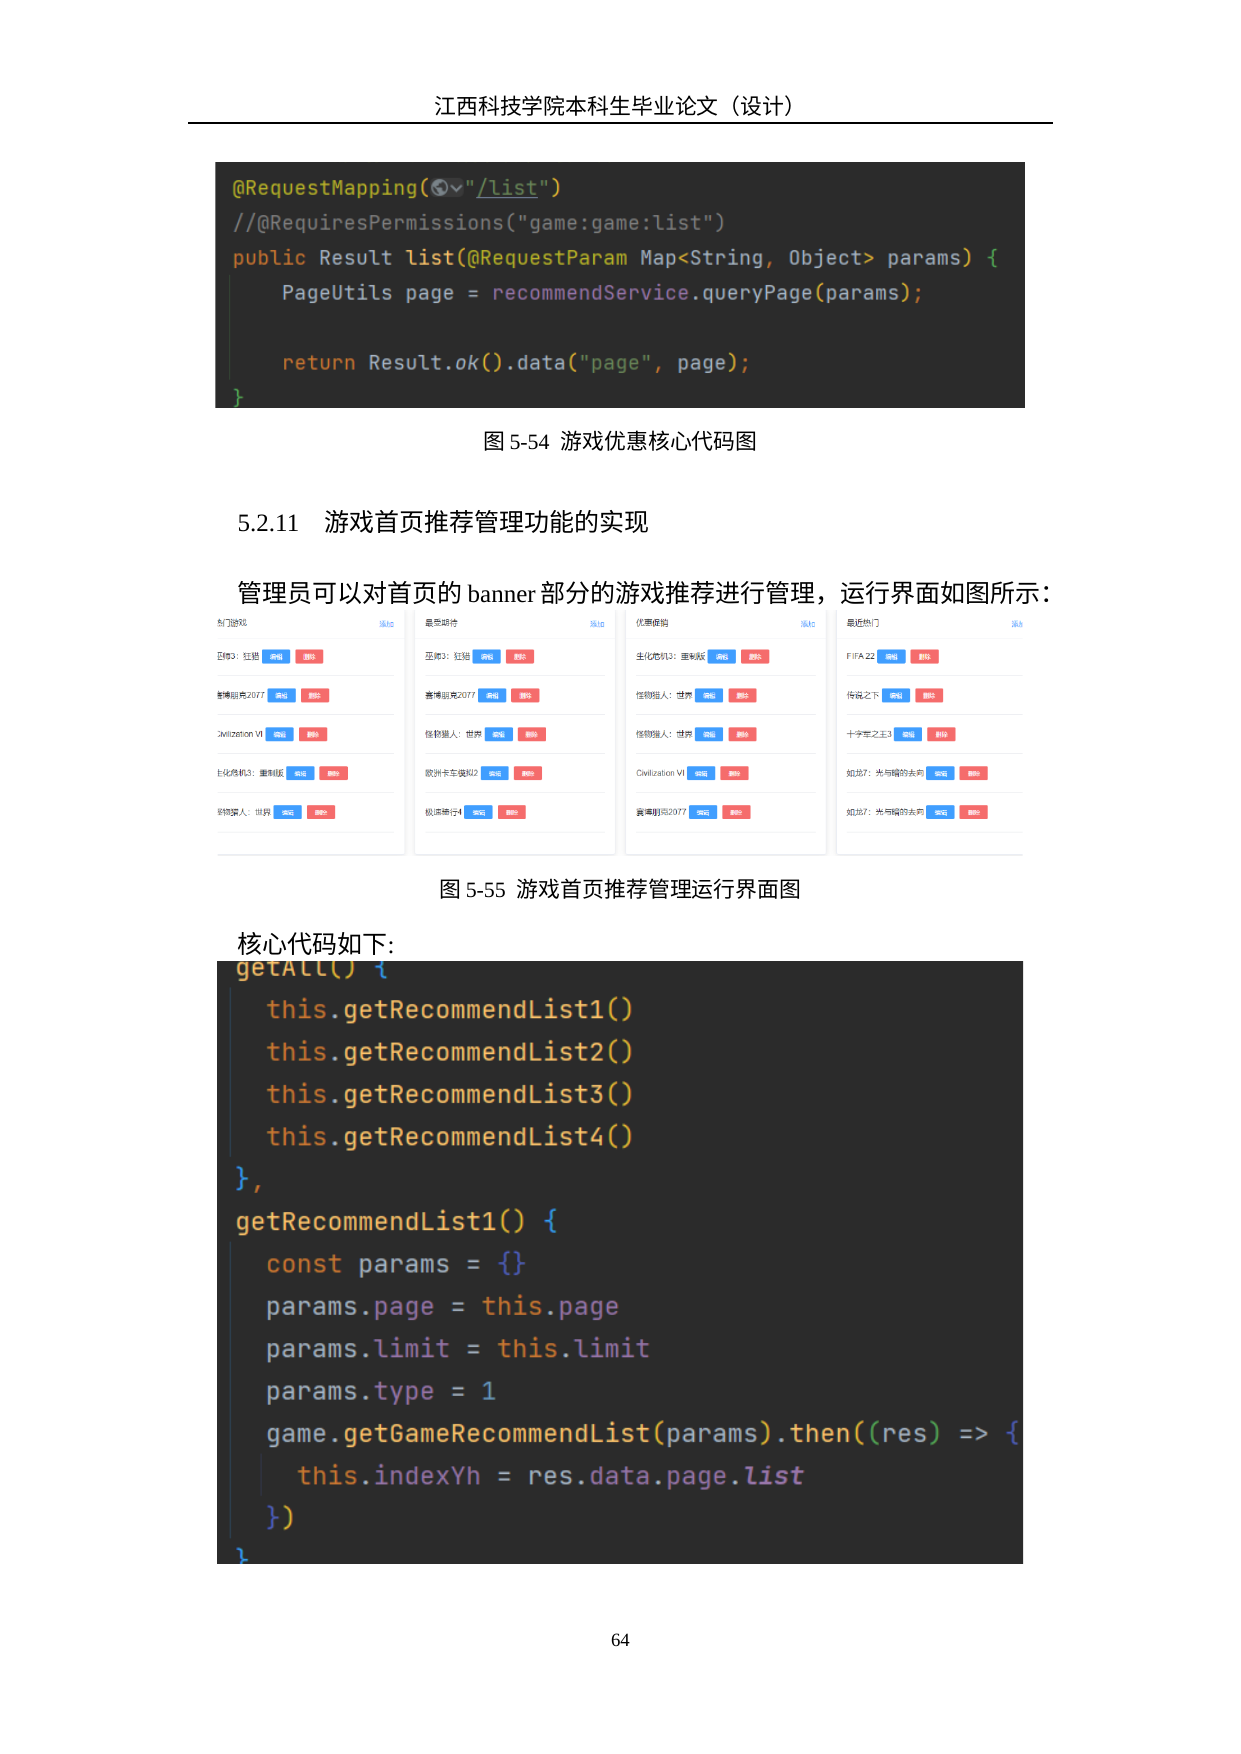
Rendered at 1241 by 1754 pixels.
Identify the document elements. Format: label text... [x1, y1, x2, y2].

picture [217, 610, 1023, 856]
text 管理员可以对首页的banner部分的游戏推荐进行管理，运行界面如图所示： [187, 569, 1053, 611]
picture [217, 961, 1024, 1564]
picture [215, 162, 1025, 408]
text 图5-54 游戏优惠核心代码图 [187, 424, 1053, 455]
subtitle 5.2.11 游戏首页推荐管理功能的实现 [187, 488, 1053, 553]
text 核心代码如下: [187, 920, 1053, 962]
text 图5-55 游戏首页推荐管理运行界面图 [187, 872, 1053, 904]
